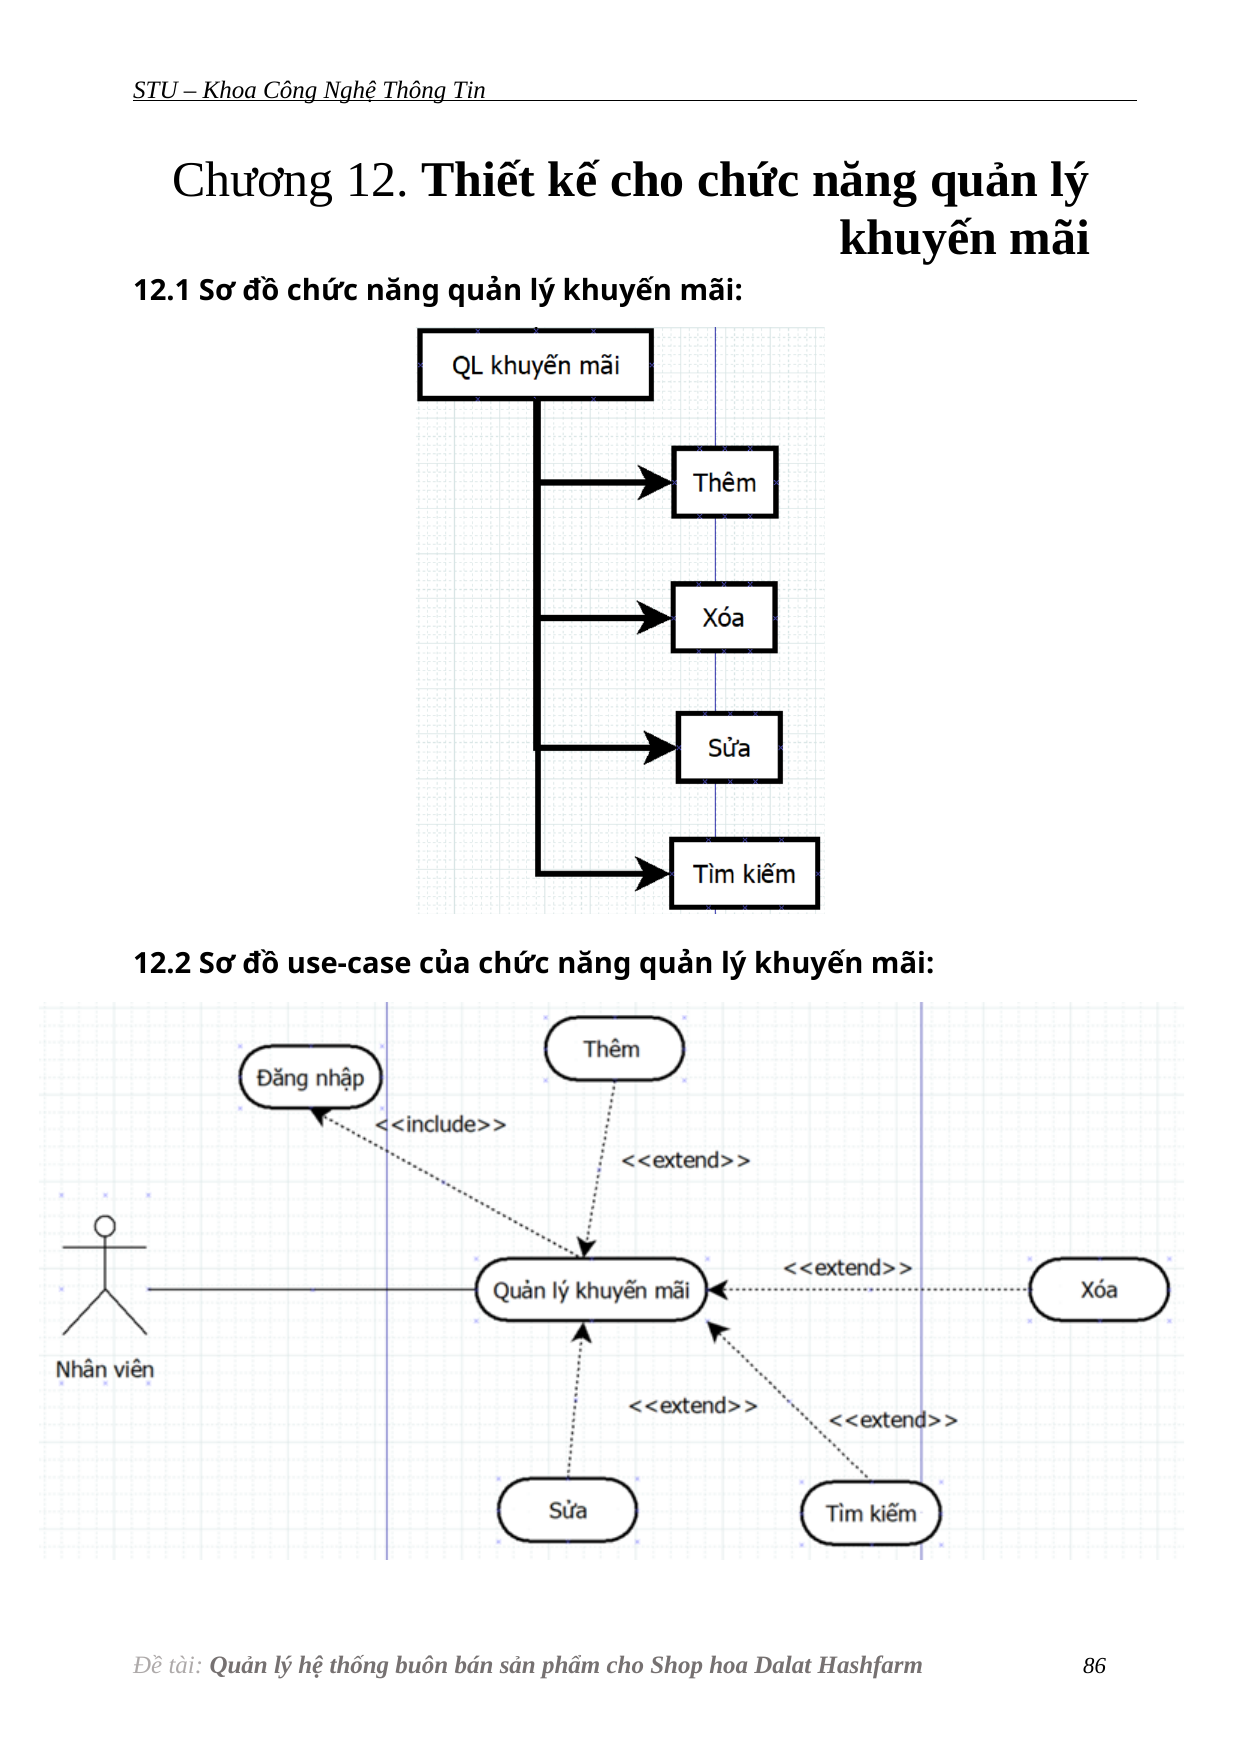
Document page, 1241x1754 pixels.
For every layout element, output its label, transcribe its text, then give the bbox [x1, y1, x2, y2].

subtitle 12.1 Sơ đồ chức năng quản lý khuyến mãi: [133, 269, 1090, 309]
picture [415, 327, 825, 914]
subtitle 12.2 Sơ đồ use-case của chức năng quản lý khuyến mãi: [133, 943, 1090, 982]
picture [38, 1002, 1185, 1560]
subtitle Chương 12. Thiết kế cho chức năng quản lý khuyến mãi [133, 150, 1090, 265]
